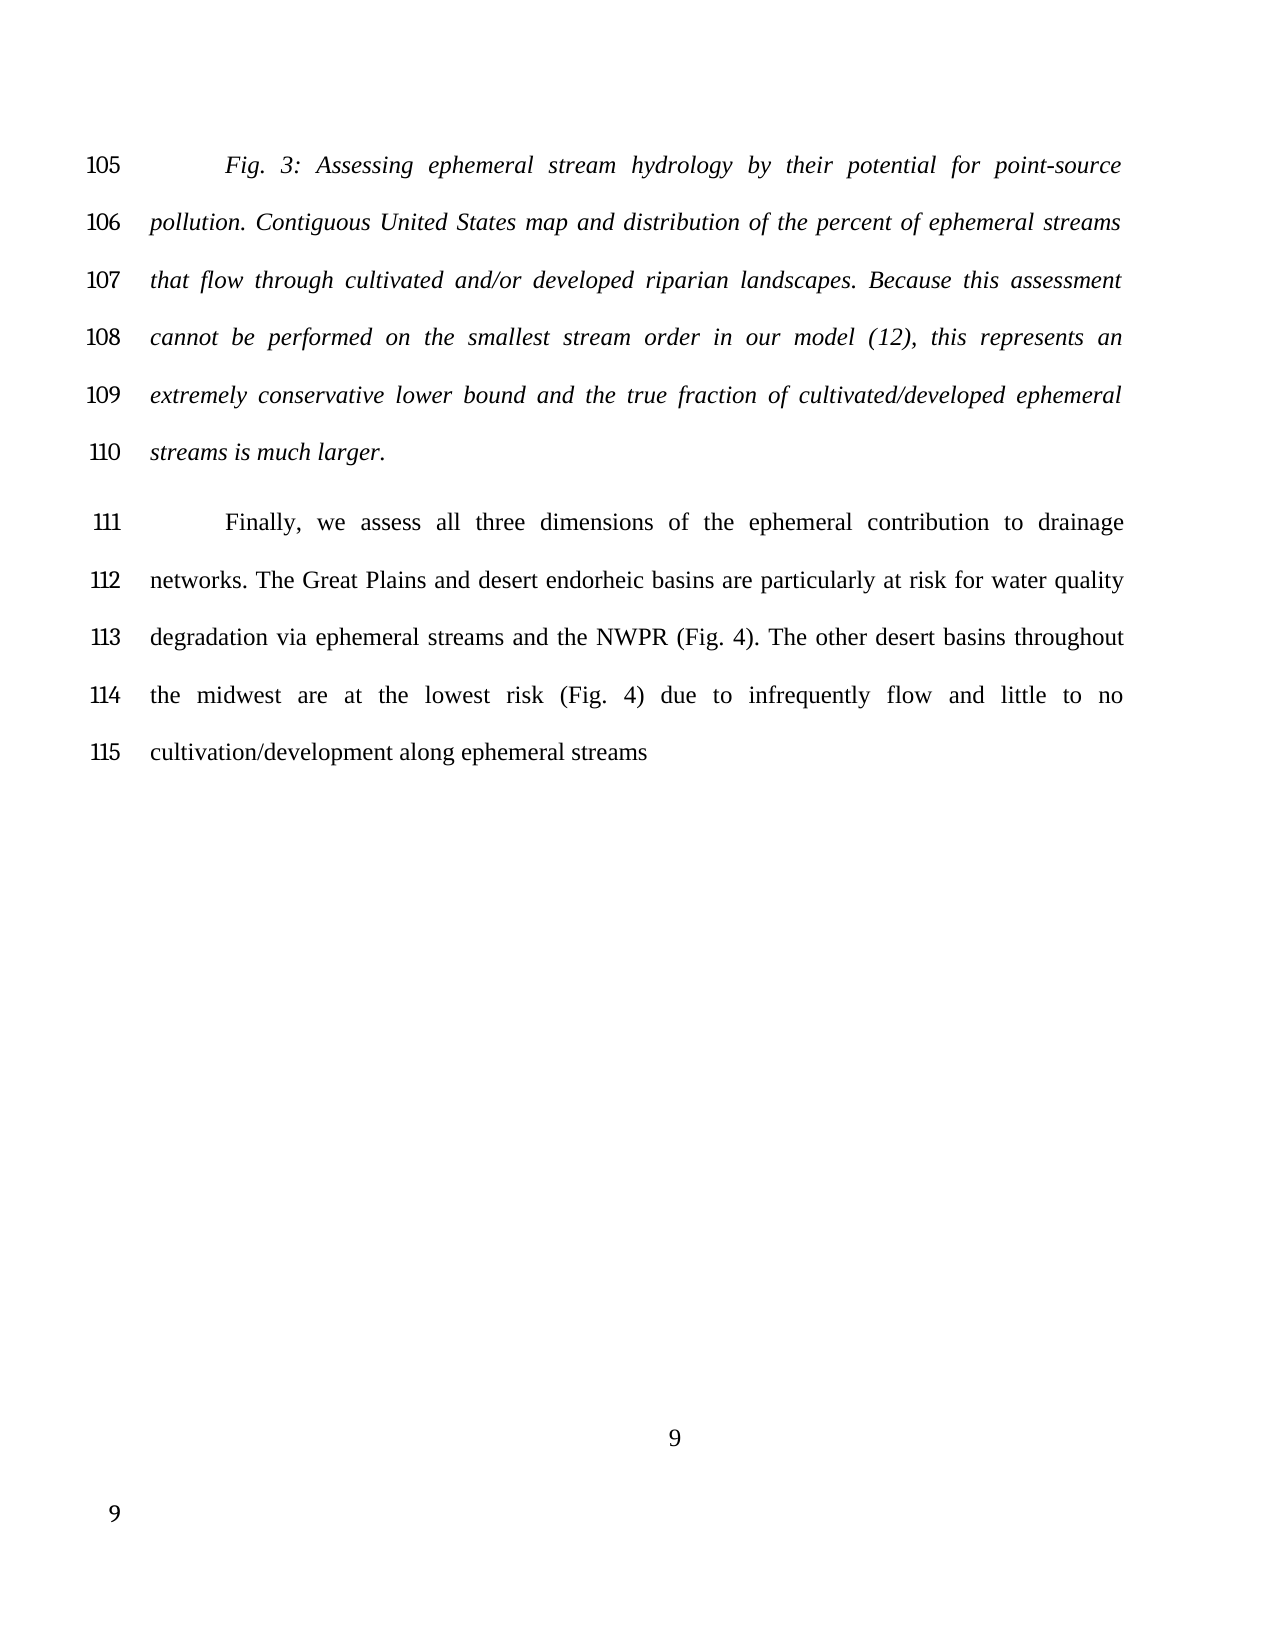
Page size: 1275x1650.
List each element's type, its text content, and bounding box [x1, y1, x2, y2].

text Finally, we assess all three dimensions of the ephemeral contribution to drainage networks. The Great Plains and desert endorheic basins are particularly at risk for water quality degradation via ephemeral streams and the NWPR (Fig. 4). The other desert basins throughout the midwest are at the lowest risk (Fig. 4) due to infrequently flow and little to no cultivation/development along ephemeral streams [150, 507, 1125, 766]
text Fig. 3: Assessing ephemeral stream hydrology by their potential for point-source pollution. Contiguous United States map and distribution of the percent of ephemeral streams that flow through cultivated and/or developed riparian landscapes. Because this assessment cannot be performed on the smallest stream order in our model (12), this represents an extremely conservative lower bound and the true fraction of cultivated/developed ephemeral streams is much larger. [150, 150, 1125, 466]
